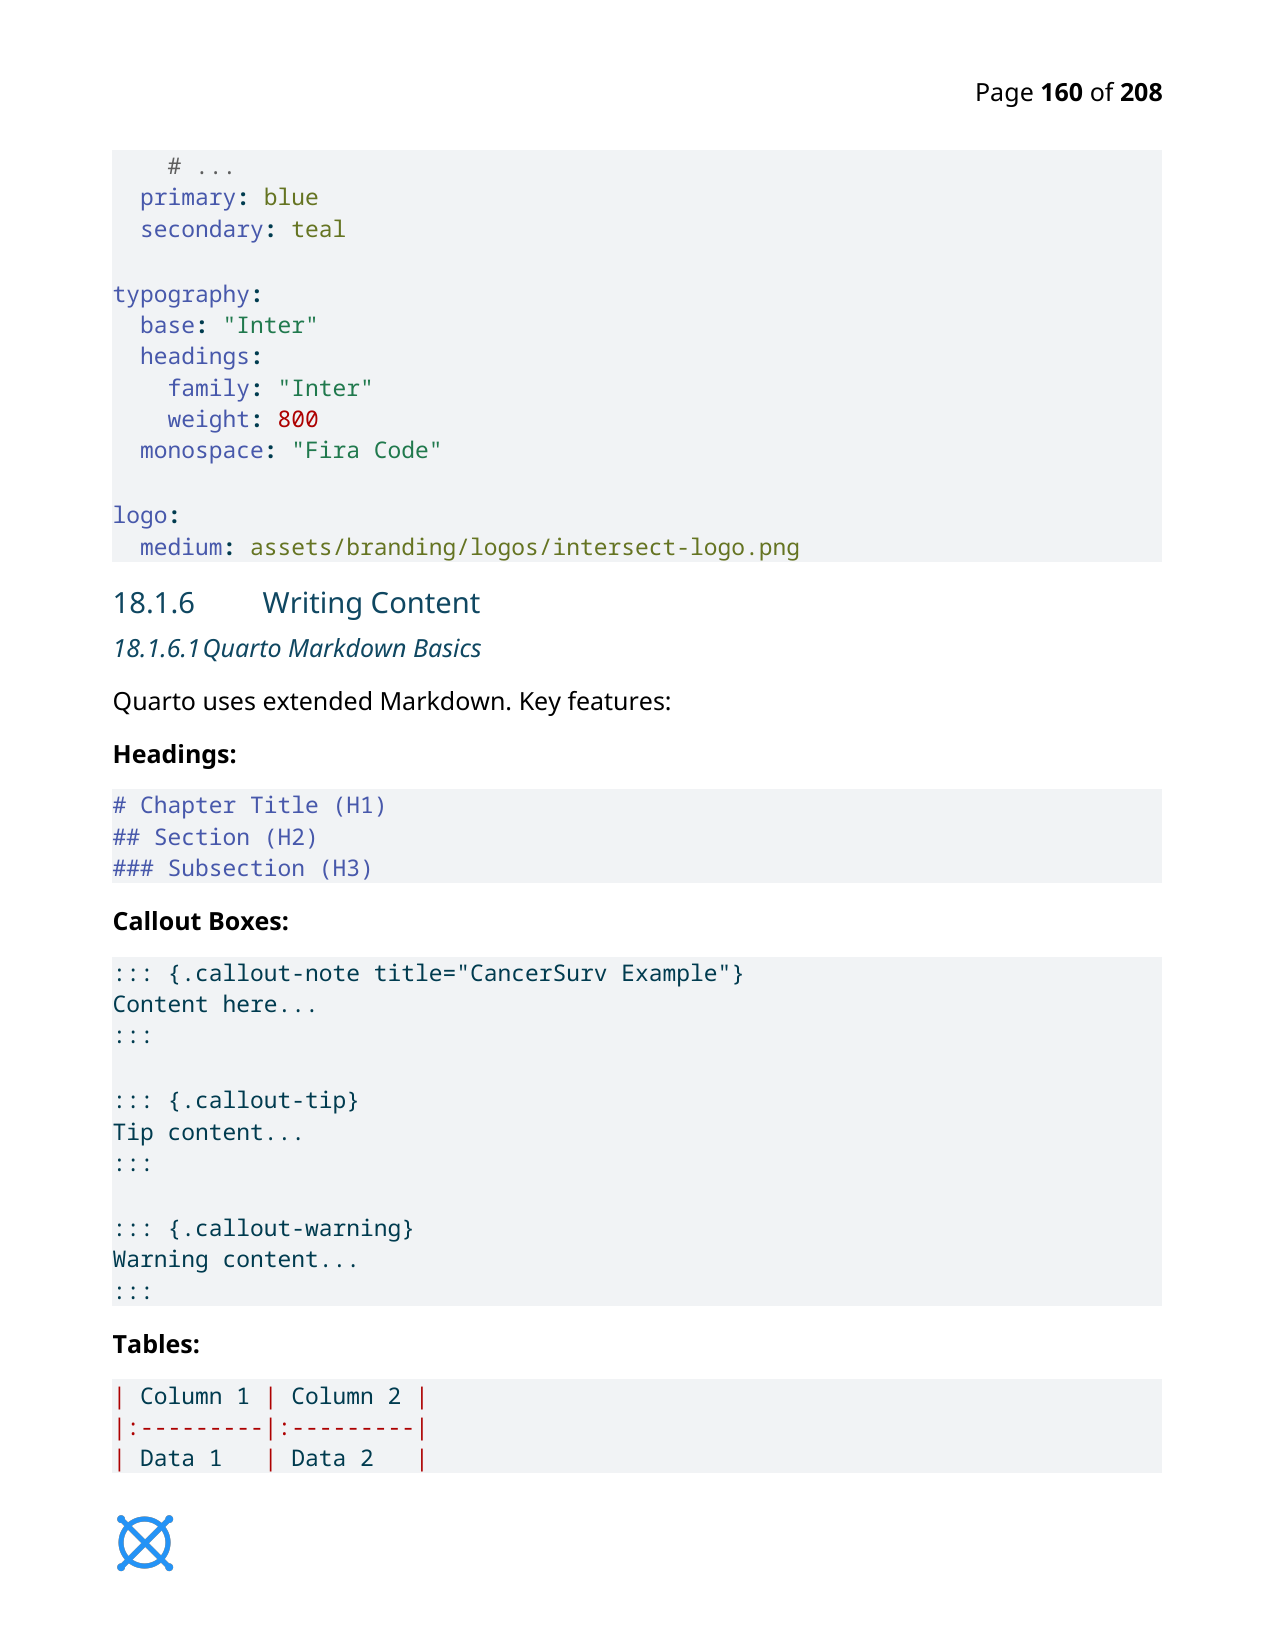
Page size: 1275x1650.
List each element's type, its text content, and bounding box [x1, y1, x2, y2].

subtitle Writing Content [112, 583, 1162, 622]
text Headings: [112, 736, 1162, 770]
picture [112, 1511, 177, 1575]
subtitle Quarto Markdown Basics [112, 631, 1162, 665]
text ::: {.callout-note title="CancerSurv Example"} Content here... ::: ::: {.callout-tip} Tip content... ::: ::: {.callout-warning} Warning content... ::: [112, 957, 1162, 1306]
text Quarto uses extended Markdown. Key features: [112, 683, 1162, 718]
text Tables: [112, 1327, 1162, 1361]
text # Chapter Title (H1) ## Section (H2) ### Subsection (H3) [319, 789, 1162, 883]
text Callout Boxes: [112, 904, 1162, 938]
text | Column 1 | Column 2 | |:---------|:---------| | Data 1 | Data 2 | [112, 1379, 1162, 1473]
